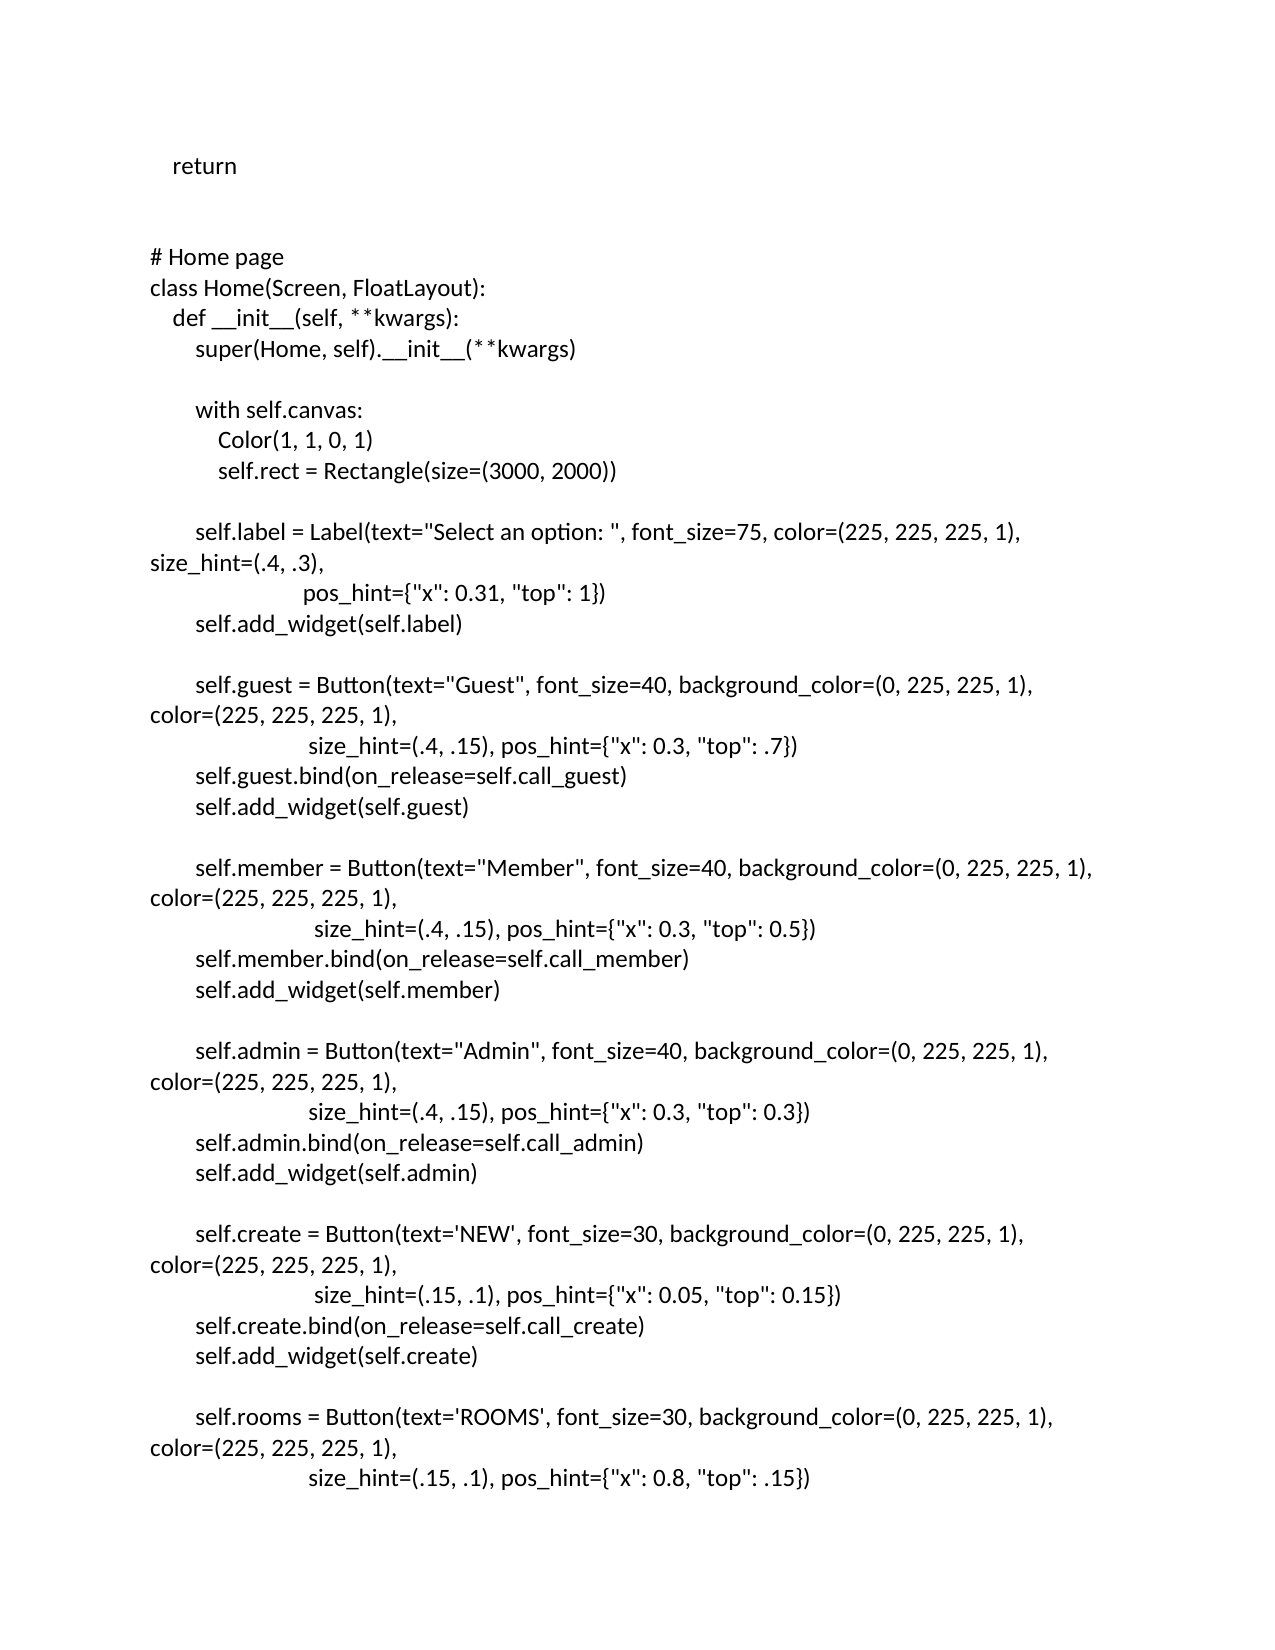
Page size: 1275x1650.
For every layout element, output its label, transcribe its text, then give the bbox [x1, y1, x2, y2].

text Color(1, 1, 0, 1) [150, 425, 1125, 455]
text self.create = Button(text='NEW', font_size=30, background_color=(0, 225, 225, 1), color=(225, 225, 225, 1), [150, 1218, 1125, 1279]
text self.admin.bind(on_release=self.call_admin) [150, 1127, 1125, 1157]
text self.add_widget(self.member) [150, 974, 1125, 1004]
text size_hint=(.4, .15), pos_hint={"x": 0.3, "top": 0.5}) [150, 913, 1125, 943]
text self.label = Label(text="Select an option: ", font_size=75, color=(225, 225, 225, 1), size_hint=(.4, .3), [150, 516, 1125, 577]
text self.rooms = Button(text='ROOMS', font_size=30, background_color=(0, 225, 225, 1), color=(225, 225, 225, 1), [150, 1401, 1125, 1462]
text def __init__(self, **kwargs): [150, 303, 1125, 333]
text super(Home, self).__init__(**kwargs) [150, 333, 1125, 364]
text self.admin = Button(text="Admin", font_size=40, background_color=(0, 225, 225, 1), color=(225, 225, 225, 1), [150, 1035, 1125, 1096]
text size_hint=(.4, .15), pos_hint={"x": 0.3, "top": 0.3}) [150, 1096, 1125, 1127]
text with self.canvas: [150, 394, 1125, 425]
text size_hint=(.4, .15), pos_hint={"x": 0.3, "top": .7}) [150, 730, 1125, 760]
text self.guest = Button(text="Guest", font_size=40, background_color=(0, 225, 225, 1), color=(225, 225, 225, 1), [150, 669, 1125, 730]
text class Home(Screen, FloatLayout): [150, 272, 1125, 303]
text self.rect = Rectangle(size=(3000, 2000)) [150, 455, 1125, 486]
text self.member = Button(text="Member", font_size=40, background_color=(0, 225, 225, 1), color=(225, 225, 225, 1), [150, 852, 1125, 913]
text self.add_widget(self.admin) [150, 1157, 1125, 1188]
text self.member.bind(on_release=self.call_member) [150, 943, 1125, 974]
text size_hint=(.15, .1), pos_hint={"x": 0.05, "top": 0.15}) [150, 1279, 1125, 1310]
text self.add_widget(self.create) [150, 1340, 1125, 1371]
text return [150, 150, 1125, 181]
text self.create.bind(on_release=self.call_create) [150, 1310, 1125, 1340]
text self.add_widget(self.label) [150, 608, 1125, 638]
text # Home page [150, 242, 1125, 272]
text pos_hint={"x": 0.31, "top": 1}) [150, 577, 1125, 608]
text self.add_widget(self.guest) [150, 791, 1125, 821]
text size_hint=(.15, .1), pos_hint={"x": 0.8, "top": .15}) [150, 1462, 1125, 1493]
text self.guest.bind(on_release=self.call_guest) [150, 760, 1125, 791]
